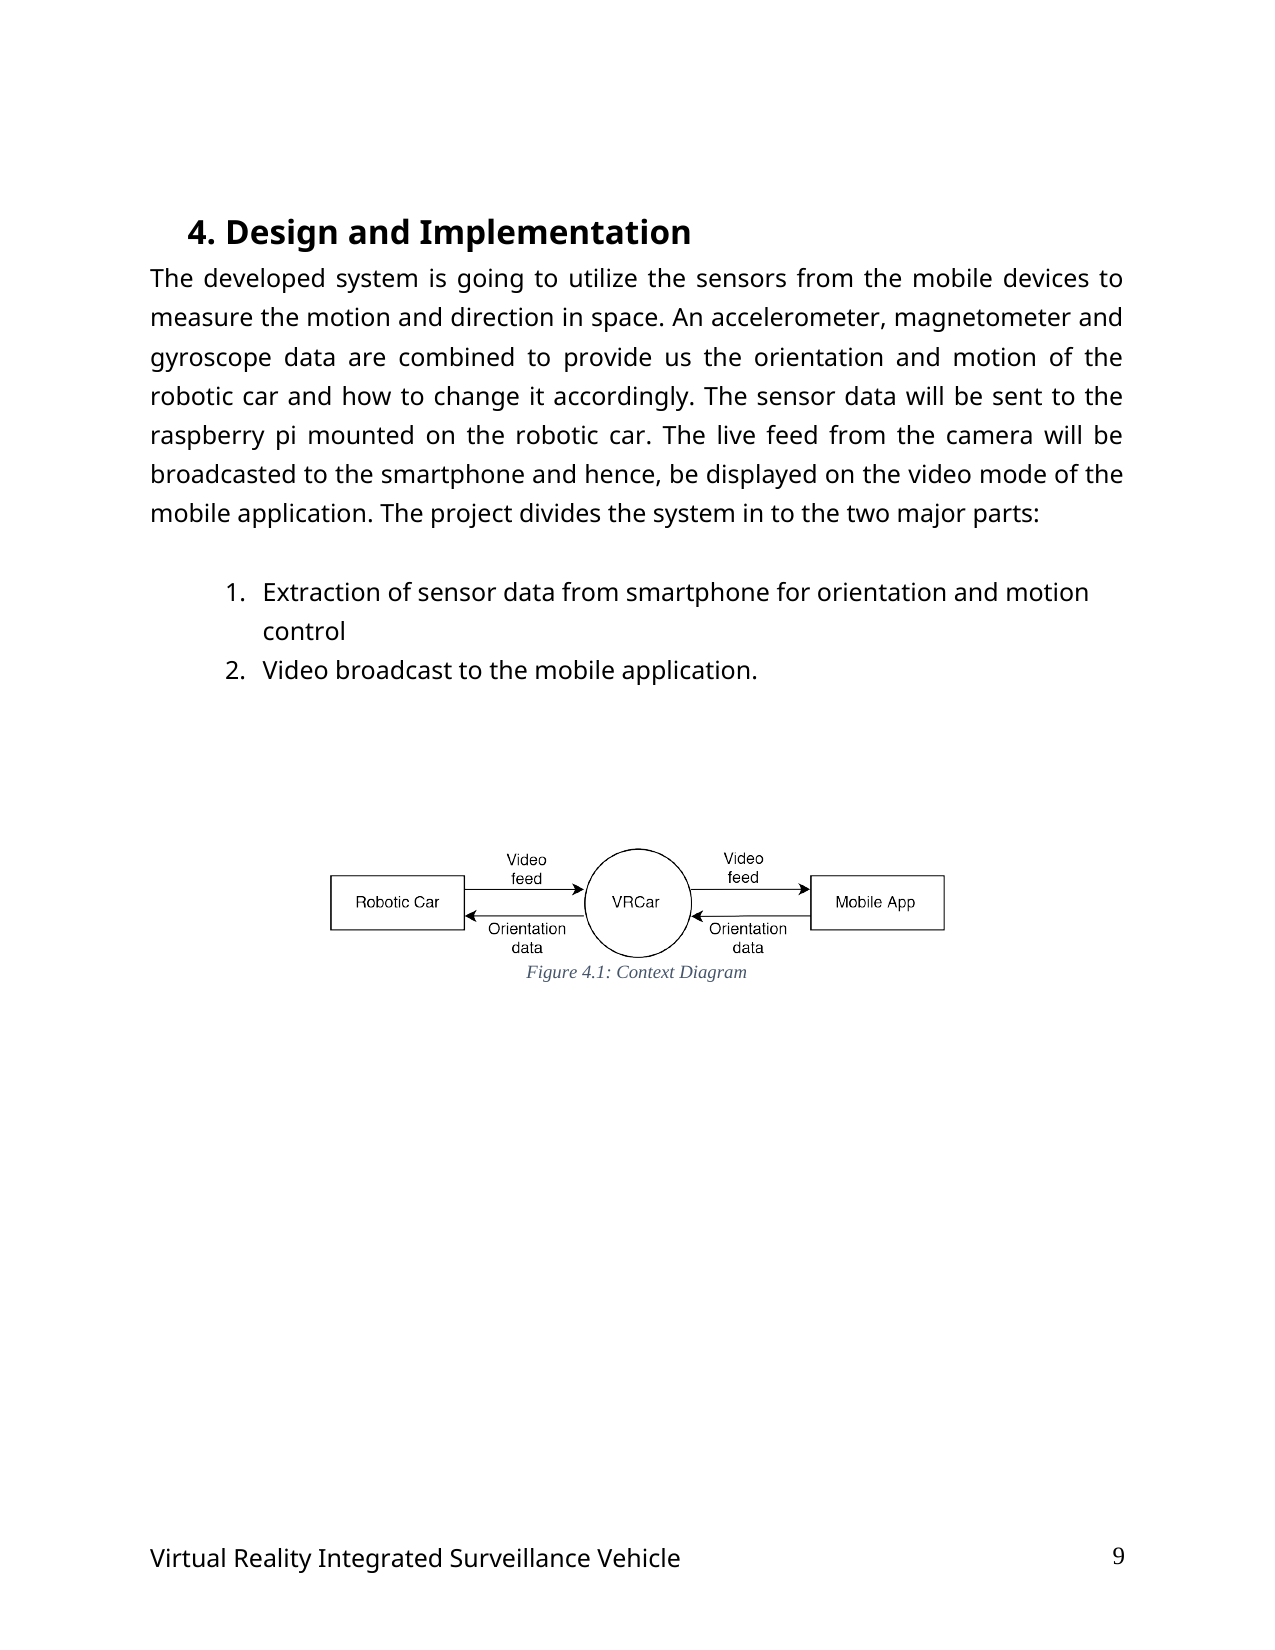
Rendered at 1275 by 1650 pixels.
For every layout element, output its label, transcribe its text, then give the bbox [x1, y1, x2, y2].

list Video broadcast to the mobile application. [225, 652, 1125, 687]
list The developed system is going to utilize the sensors from the mobile devices to measure the motion and direction in space. An accelerometer, magnetometer and gyroscope data are combined to provide us the orientation and motion of the robotic car and how to change it accordingly. The sensor data will be sent to the raspberry pi mounted on the robotic car. The live feed from the camera will be broadcasted to the smartphone and hence, be displayed on the video mode of the mobile application. The project divides the system in to the two major parts: [150, 261, 1125, 530]
text Figure 4.1: Context Diagram [150, 961, 1125, 983]
list Design and Implementation [187, 209, 1125, 254]
list Extraction of sensor data from smartphone for orientation and motion control [225, 574, 1125, 647]
picture [330, 848, 945, 958]
